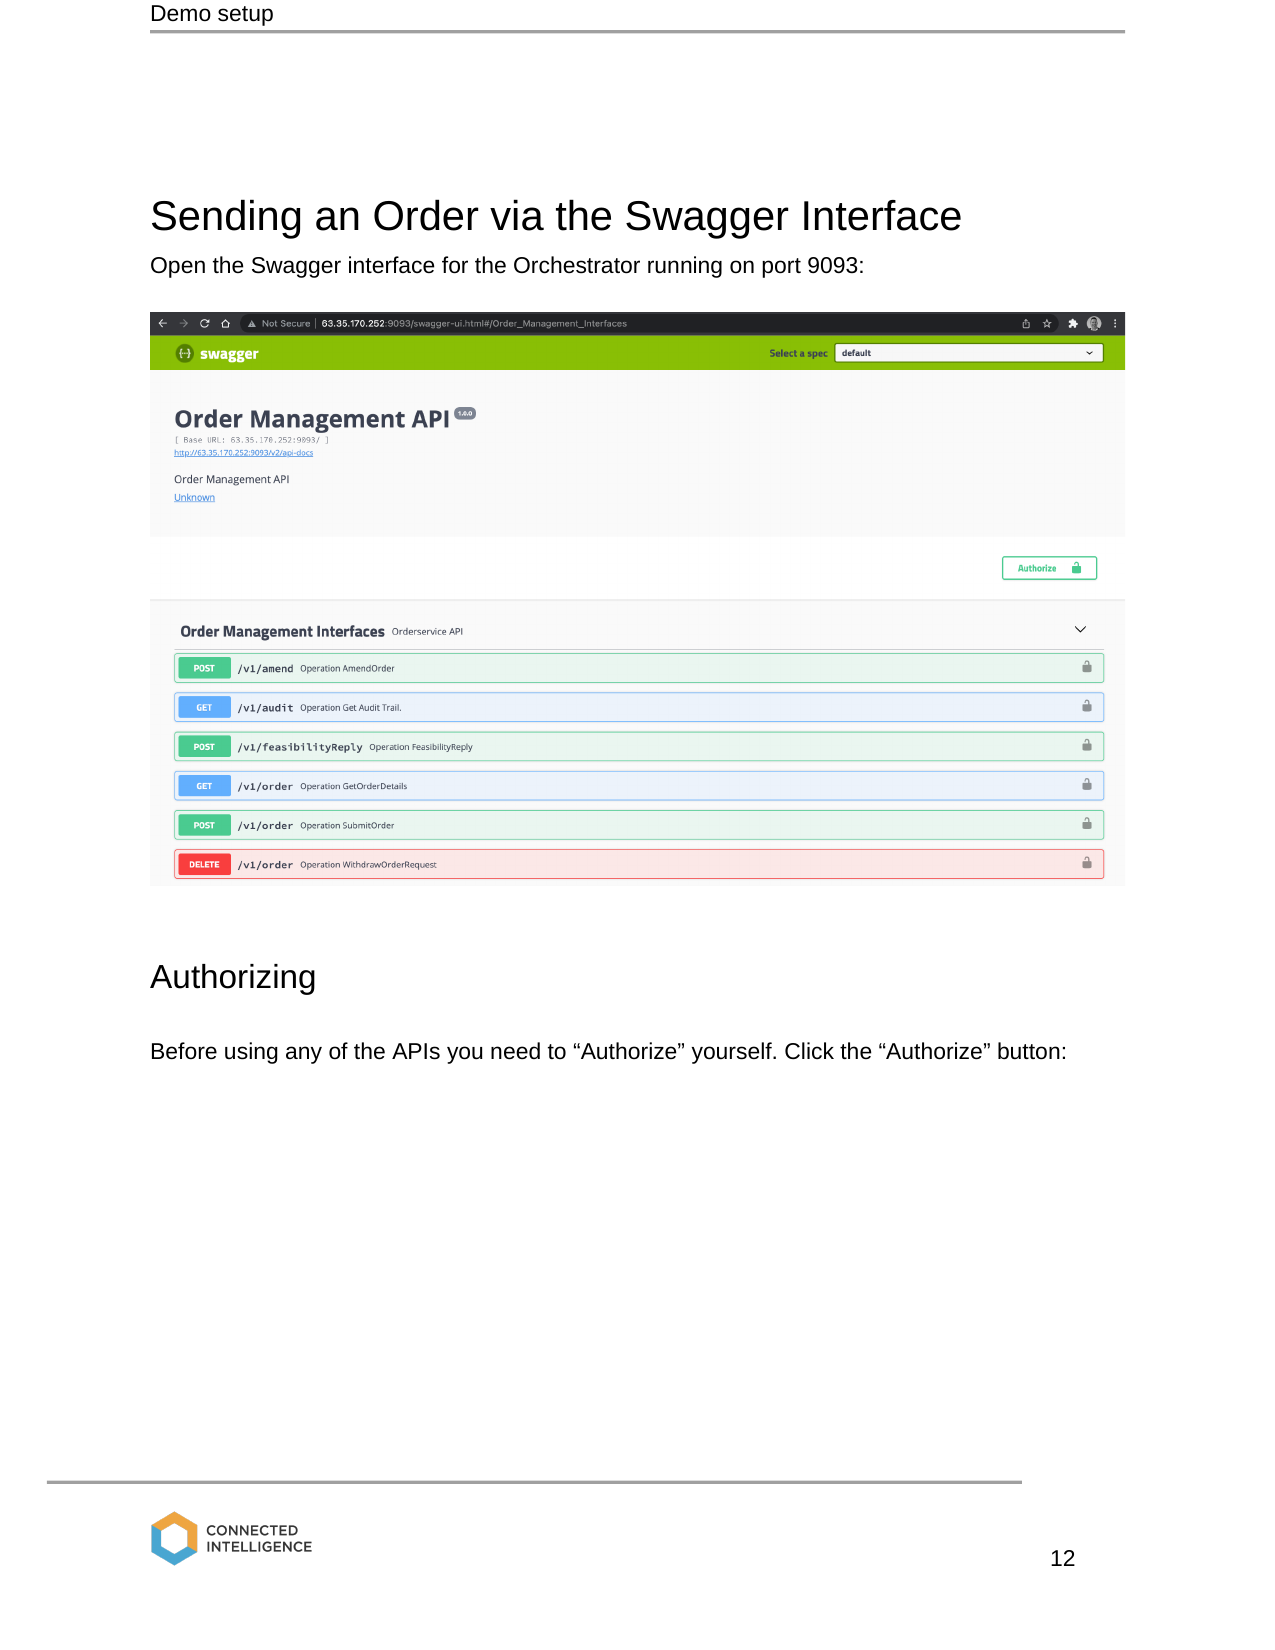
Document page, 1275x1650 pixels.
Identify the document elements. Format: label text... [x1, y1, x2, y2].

text Before using any of the APIs you need to “Authorize” yourself. Click the “Authorize” button: [150, 1038, 1125, 1064]
picture [150, 312, 1125, 886]
text Open the Swagger interface for the Orchestrator running on port 9093: [150, 252, 1125, 278]
picture [150, 1510, 313, 1567]
subtitle Sending an Order via the Swagger Interface [150, 192, 1125, 239]
subtitle Authorizing [150, 957, 1125, 995]
